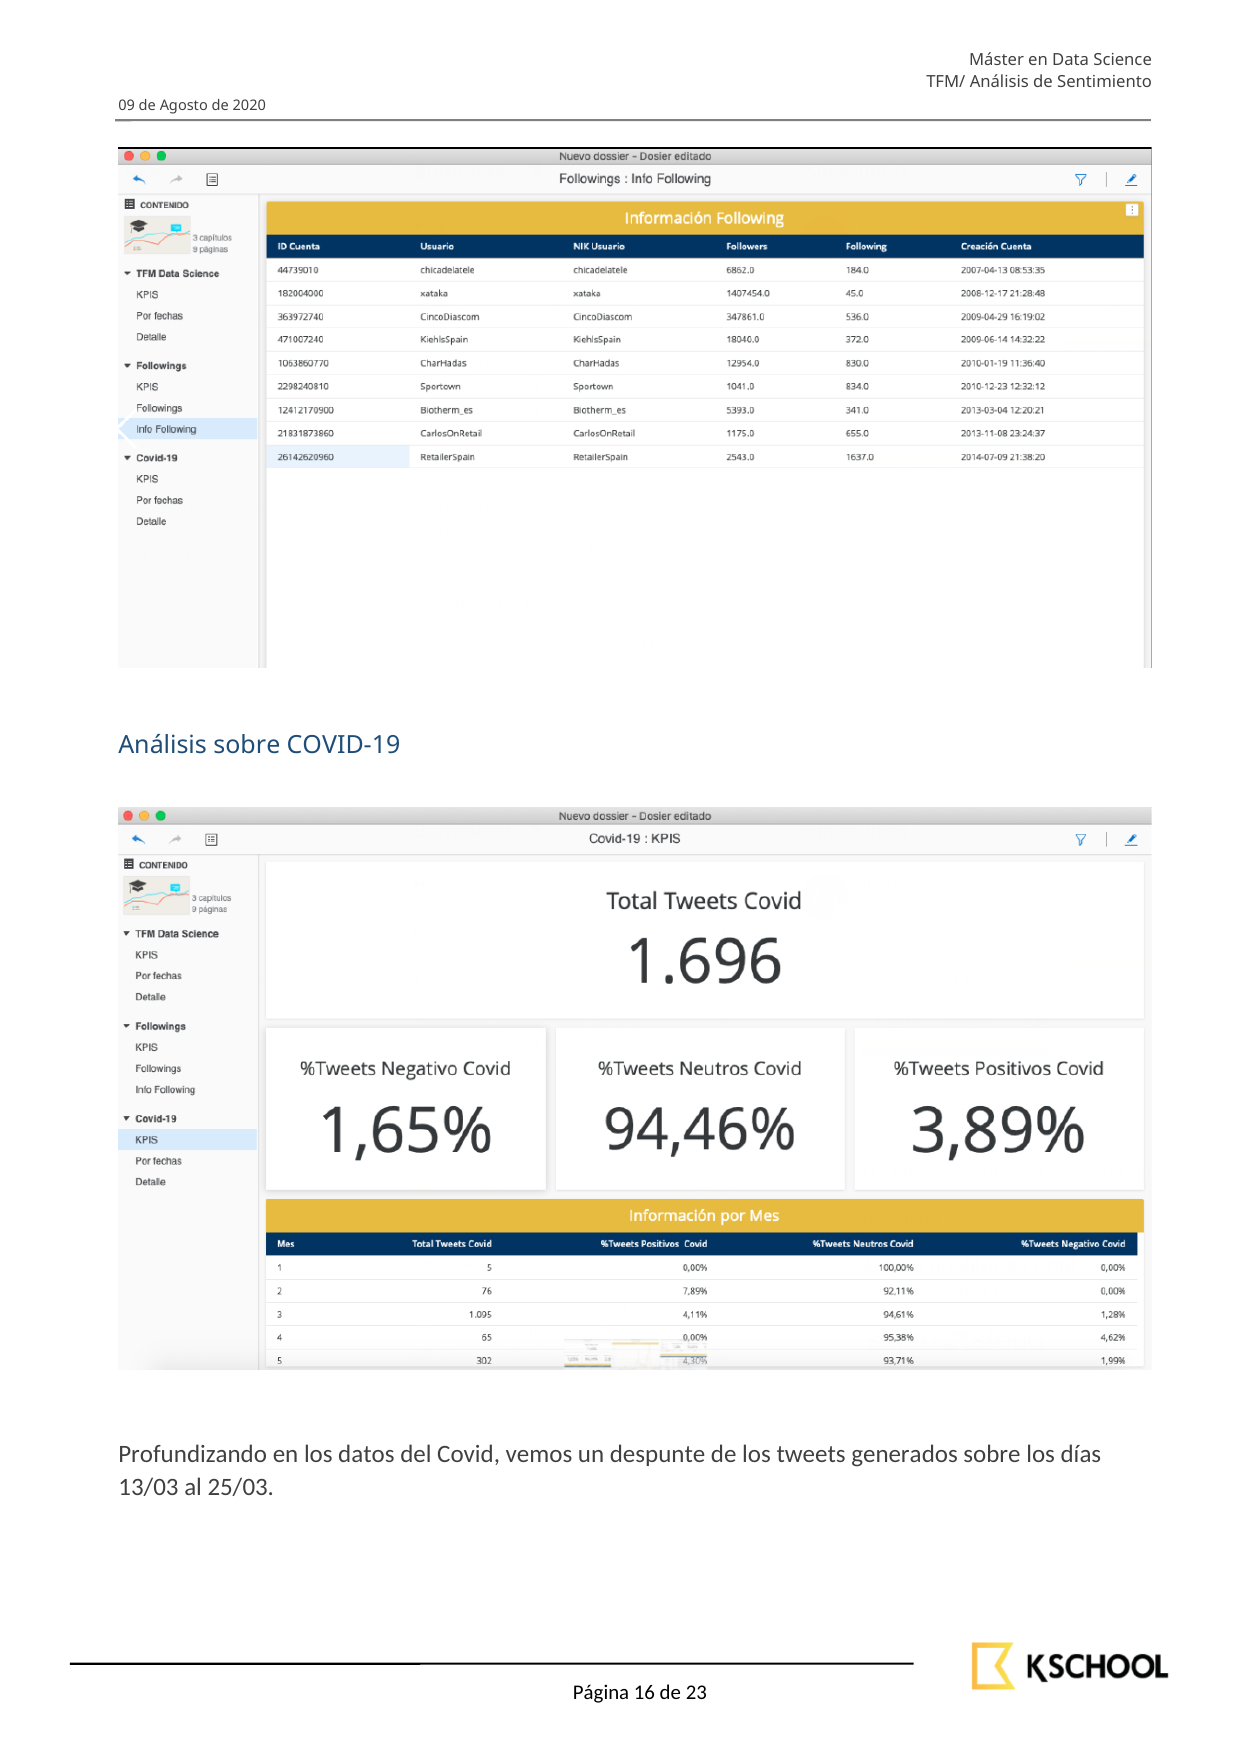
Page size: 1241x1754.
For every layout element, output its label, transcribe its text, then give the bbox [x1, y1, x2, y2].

picture [966, 1638, 1175, 1694]
picture [118, 807, 1152, 1370]
text Profundizando en los datos del Covid, vemos un despunte de los tweets generados sobre los días 13/03 al 25/03. [118, 1438, 1152, 1501]
subtitle Análisis sobre COVID-19 [118, 727, 1152, 761]
picture [118, 147, 1152, 668]
